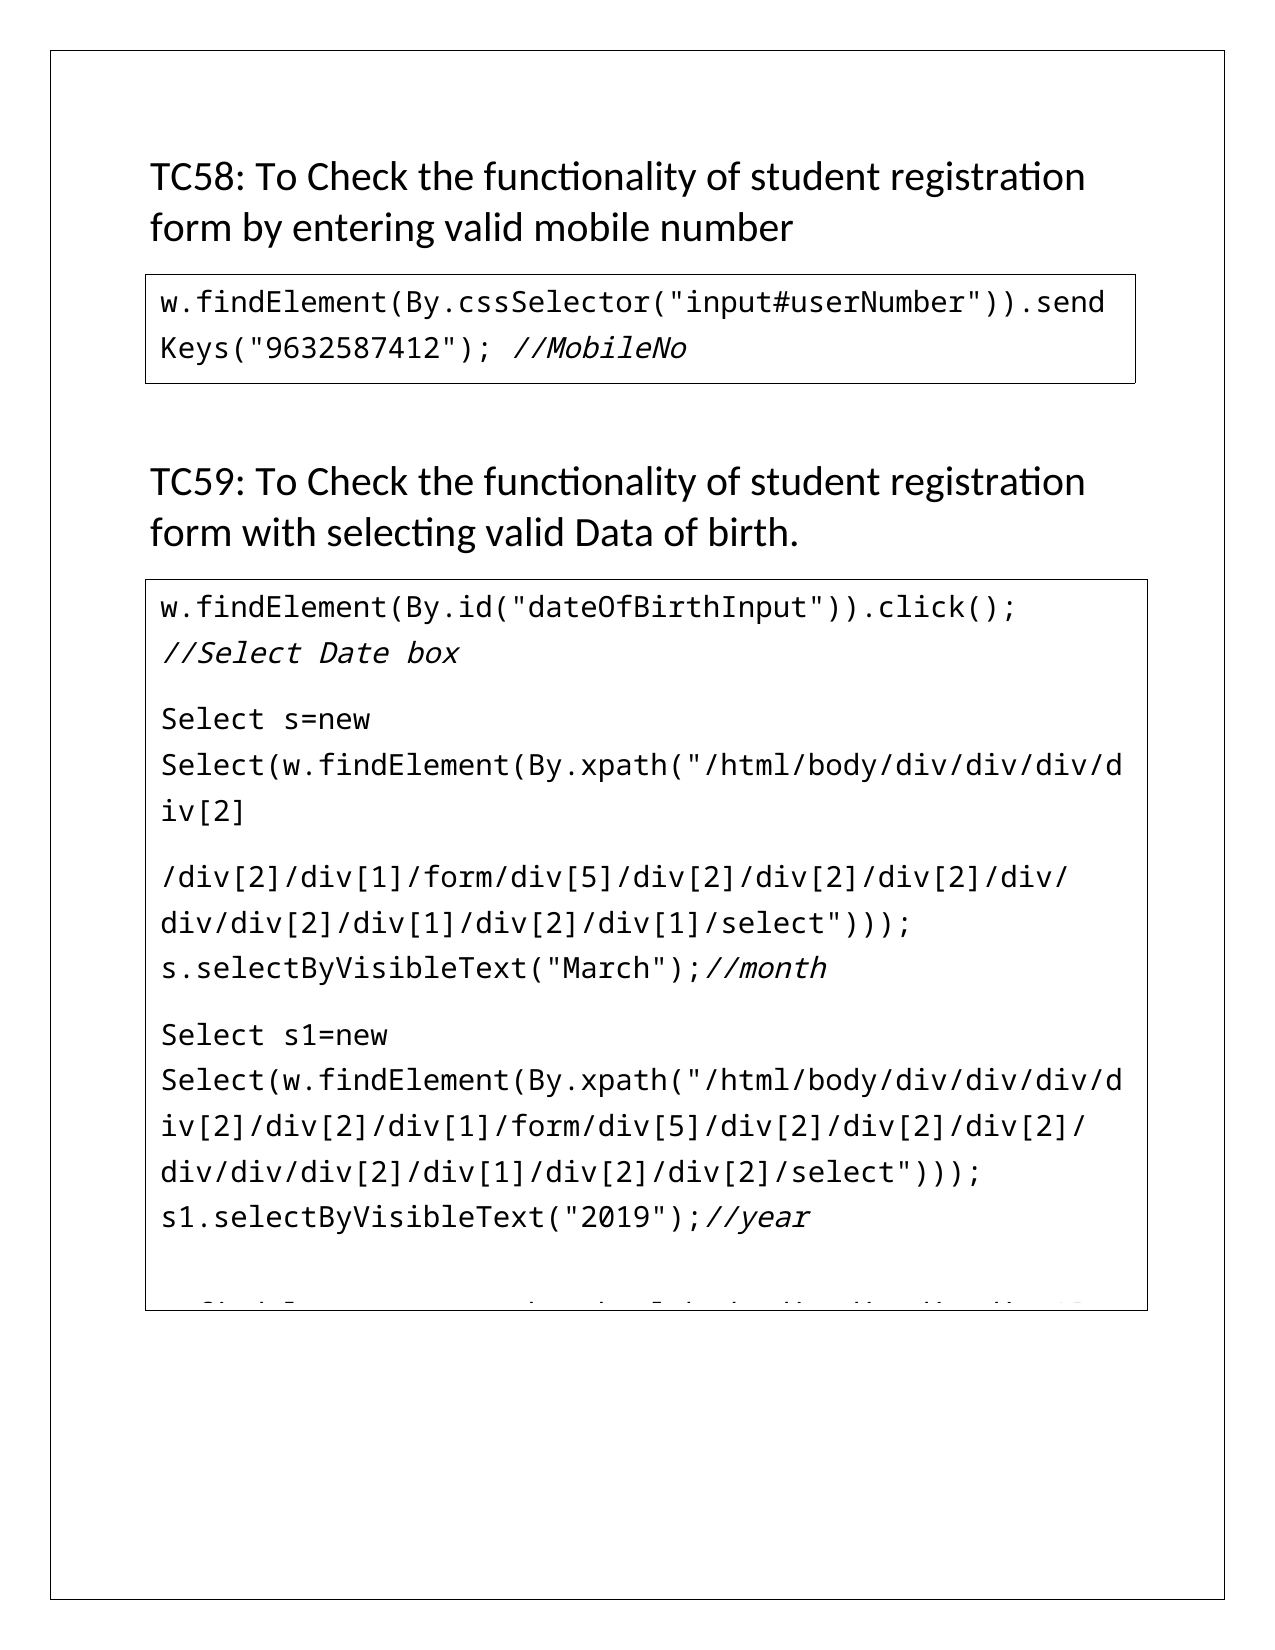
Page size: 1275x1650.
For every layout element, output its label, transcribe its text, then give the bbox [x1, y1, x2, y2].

text TC58: To Check the functionality of student registration form by entering valid mobile number [150, 150, 1125, 252]
text TC59: To Check the functionality of student registration form with selecting valid Data of birth. [150, 455, 1125, 557]
